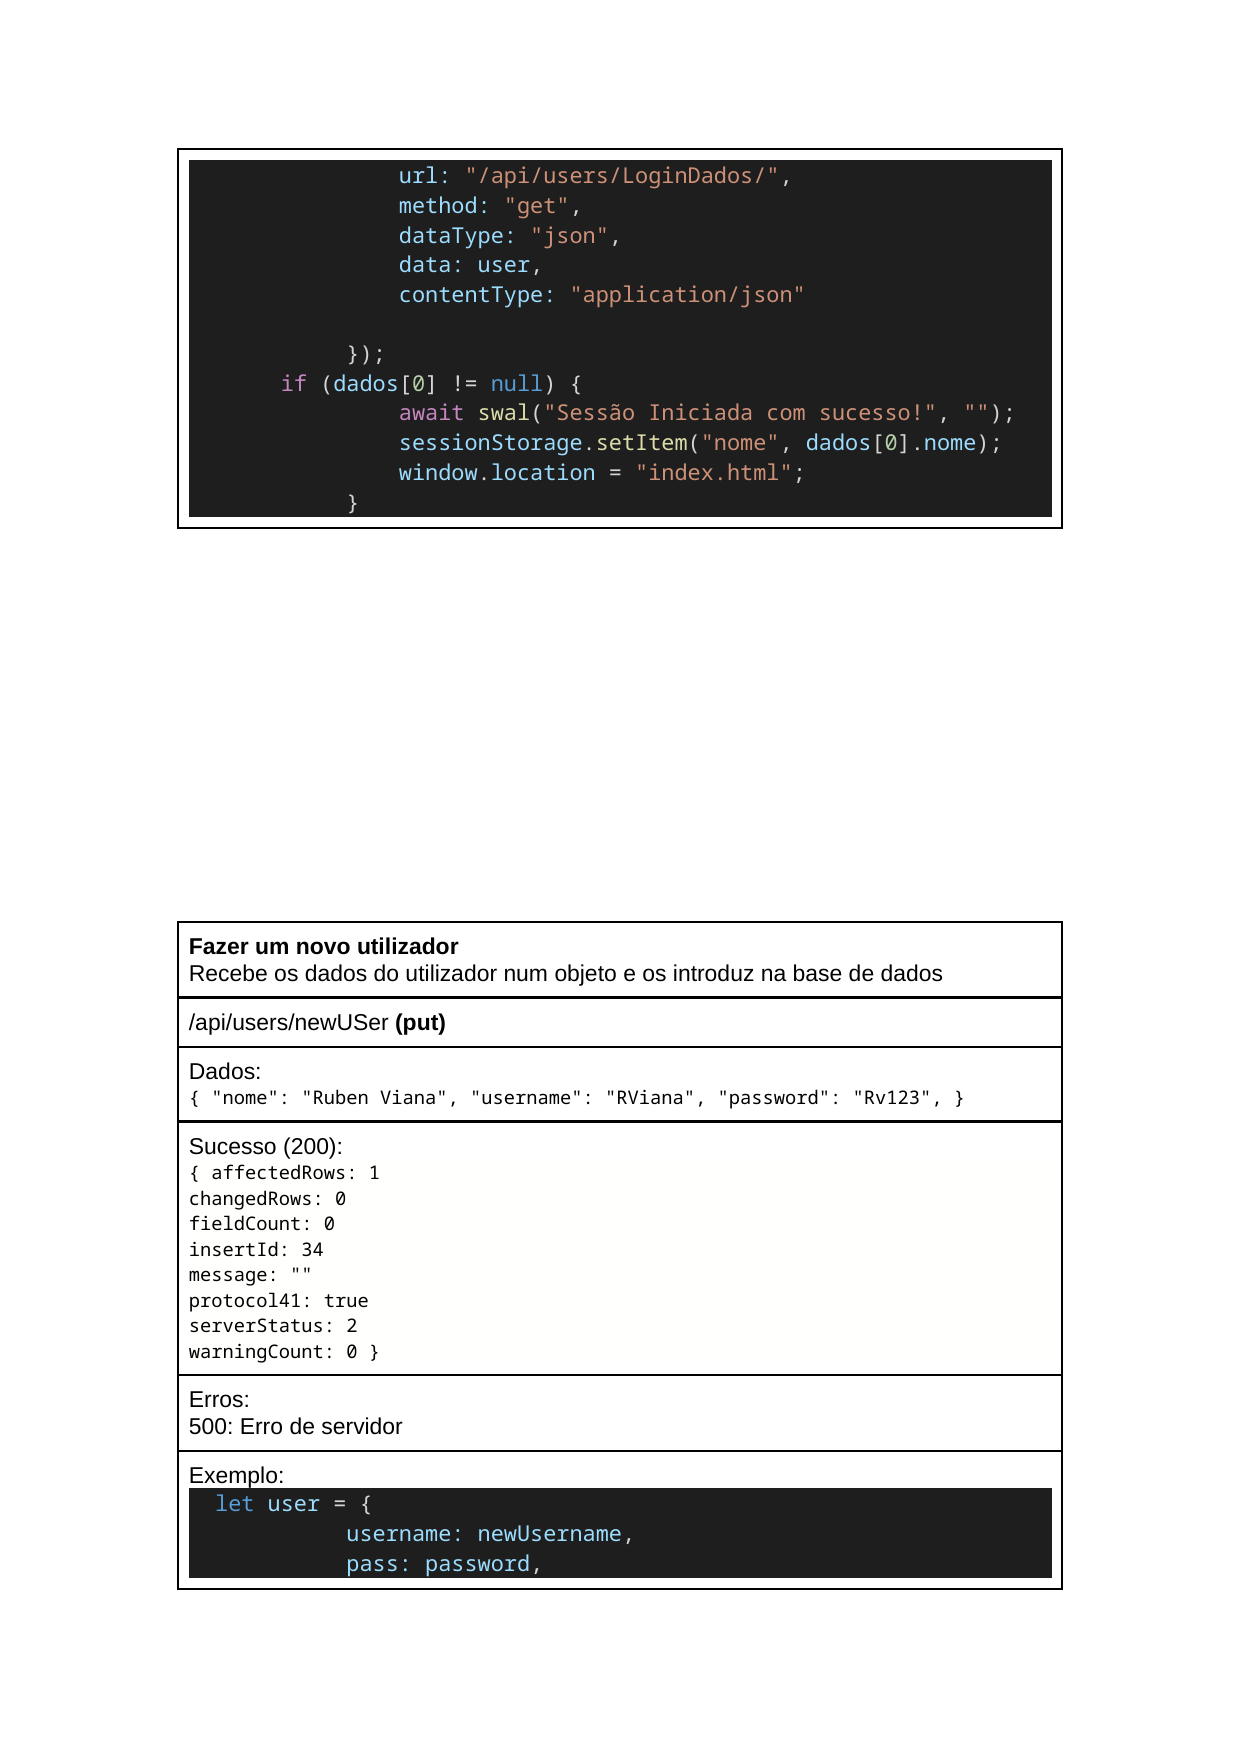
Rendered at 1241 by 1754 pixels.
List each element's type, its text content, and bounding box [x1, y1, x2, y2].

table_header Fazer um novo utilizador Recebe os dados do utilizador num objeto e os introduz na base de dados [179, 923, 1061, 996]
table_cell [179, 150, 1061, 527]
table_cell /api/users/newUSer (put) [179, 999, 1061, 1046]
table_cell Erros: 500: Erro de servidor [179, 1376, 1061, 1449]
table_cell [179, 1452, 1061, 1588]
table_cell Sucesso (200): { affectedRows: 1 changedRows: 0 fieldCount: 0 insertId: 34 message: "" protocol41: true serverStatus: 2 warningCount: 0 } [179, 1123, 1061, 1374]
table_cell Dados: { "nome": "Ruben Viana", "username": "RViana", "password": "Rv123", } [179, 1048, 1061, 1120]
